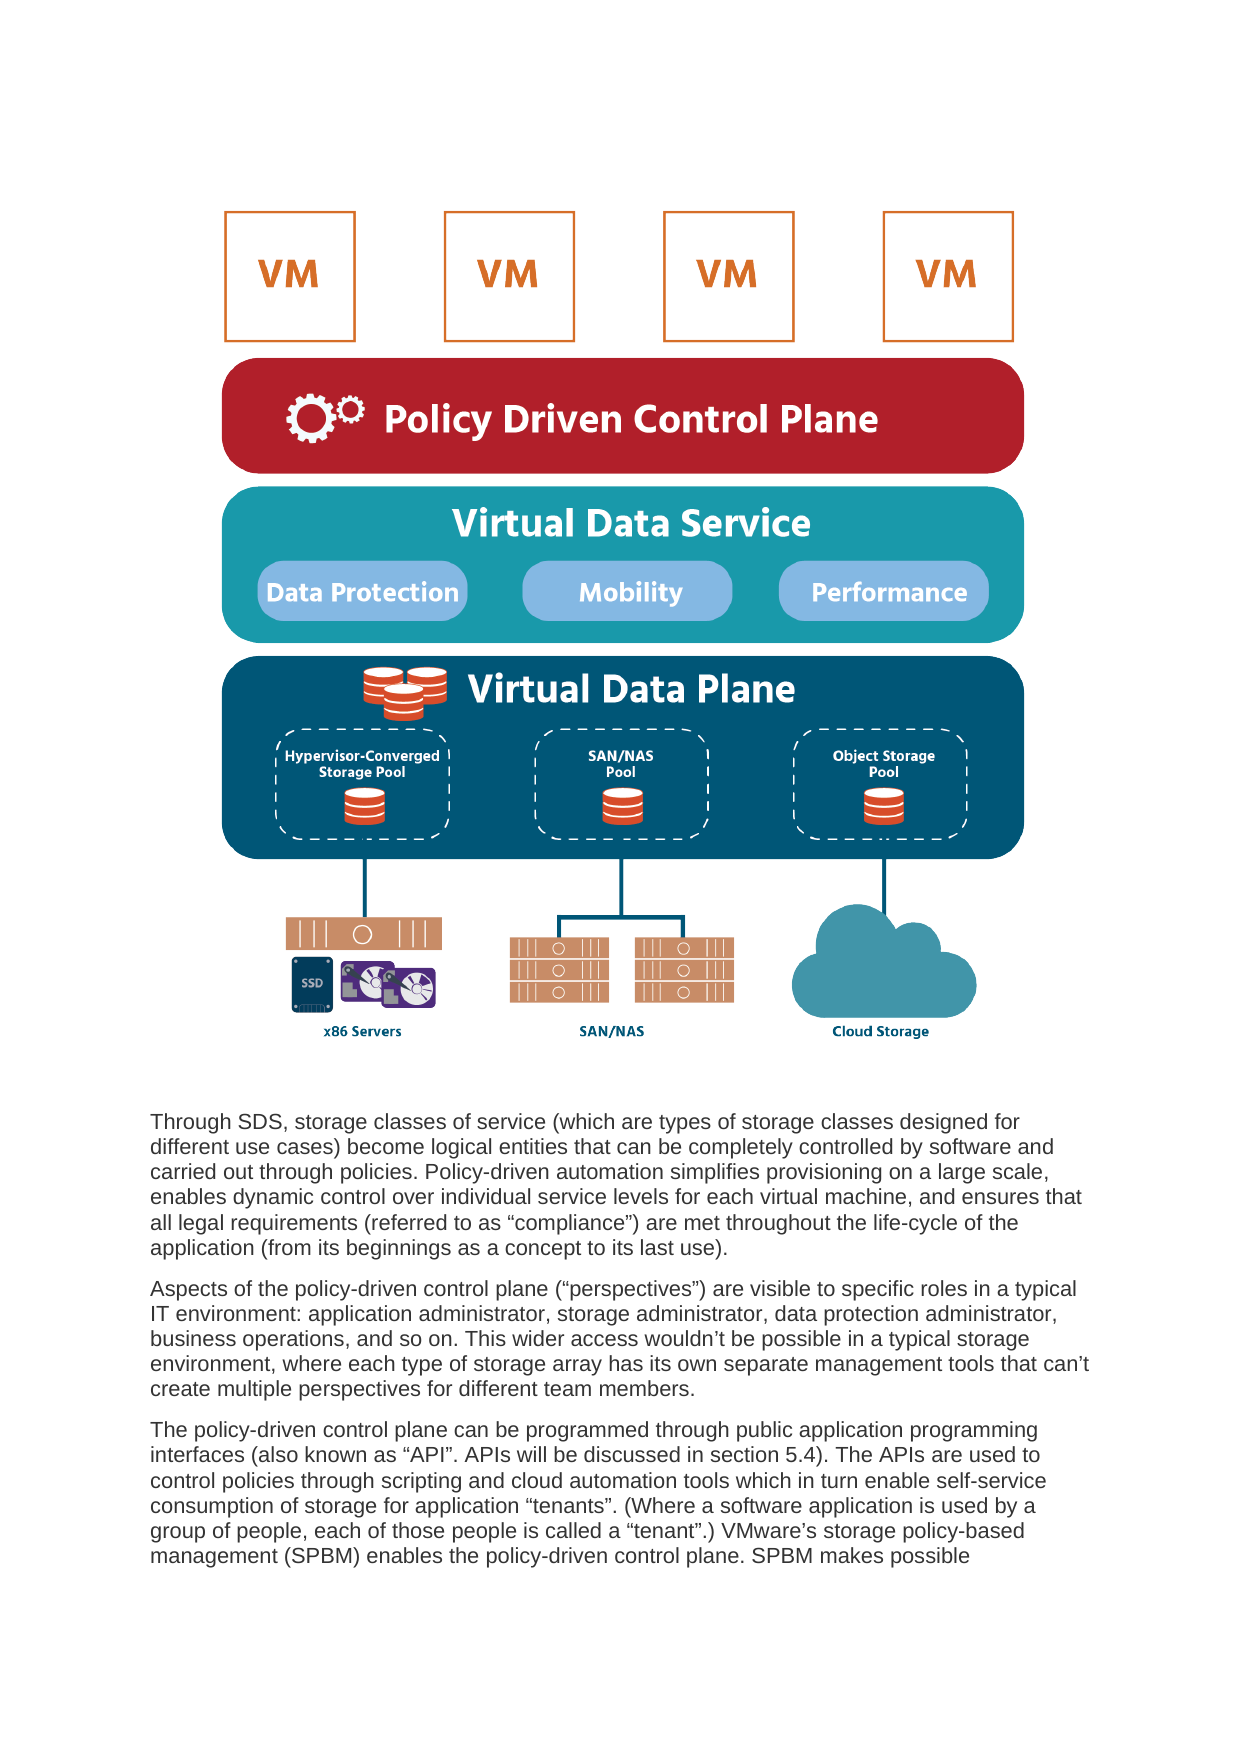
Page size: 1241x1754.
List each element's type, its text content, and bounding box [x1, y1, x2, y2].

picture [150, 150, 1091, 1090]
text Aspects of the policy-driven control plane (“perspectives”) are visible to specific roles in a typical IT environment: application administrator, storage administrator, data protection administrator, business operations, and so on. This wider access wouldn’t be possible in a typical storage environment, where each type of storage array has its own separate management tools that can’t create multiple perspectives for different team members. [150, 1276, 1090, 1402]
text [150, 1417, 1090, 1568]
text Through SDS, storage classes of service (which are types of storage classes designed for different use cases) become logical entities that can be completely controlled by software and carried out through policies. Policy-driven automation simplifies provisioning on a large scale, enables dynamic control over individual service levels for each virtual machine, and ensures that all legal requirements (referred to as “compliance”) are met throughout the life-cycle of the application (from its beginnings as a concept to its last use). [150, 1109, 1090, 1260]
